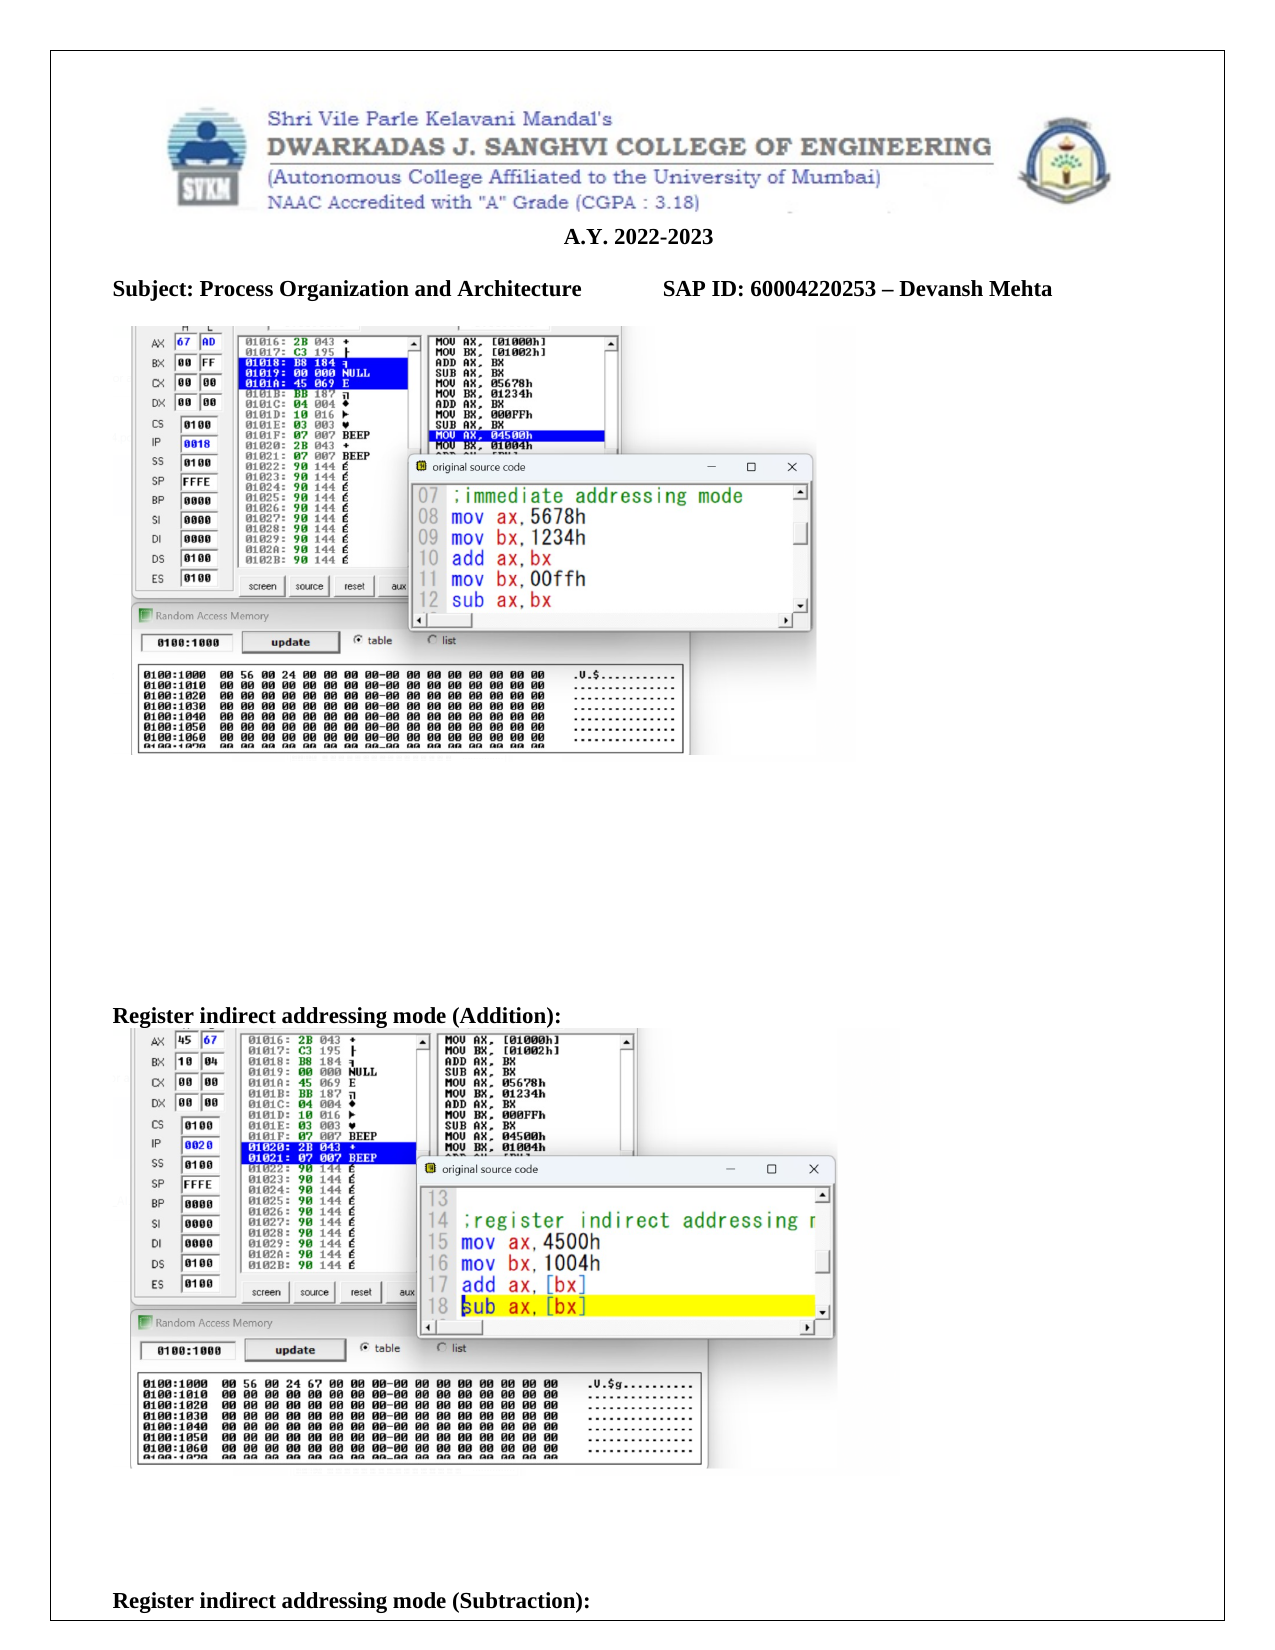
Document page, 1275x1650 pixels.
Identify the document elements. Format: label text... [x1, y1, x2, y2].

picture [112, 1028, 900, 1476]
picture [161, 88, 1116, 223]
picture [112, 326, 856, 762]
text Register indirect addressing mode (Addition): [112, 1003, 1164, 1028]
text Register indirect addressing mode (Subtraction): [112, 1588, 1164, 1613]
